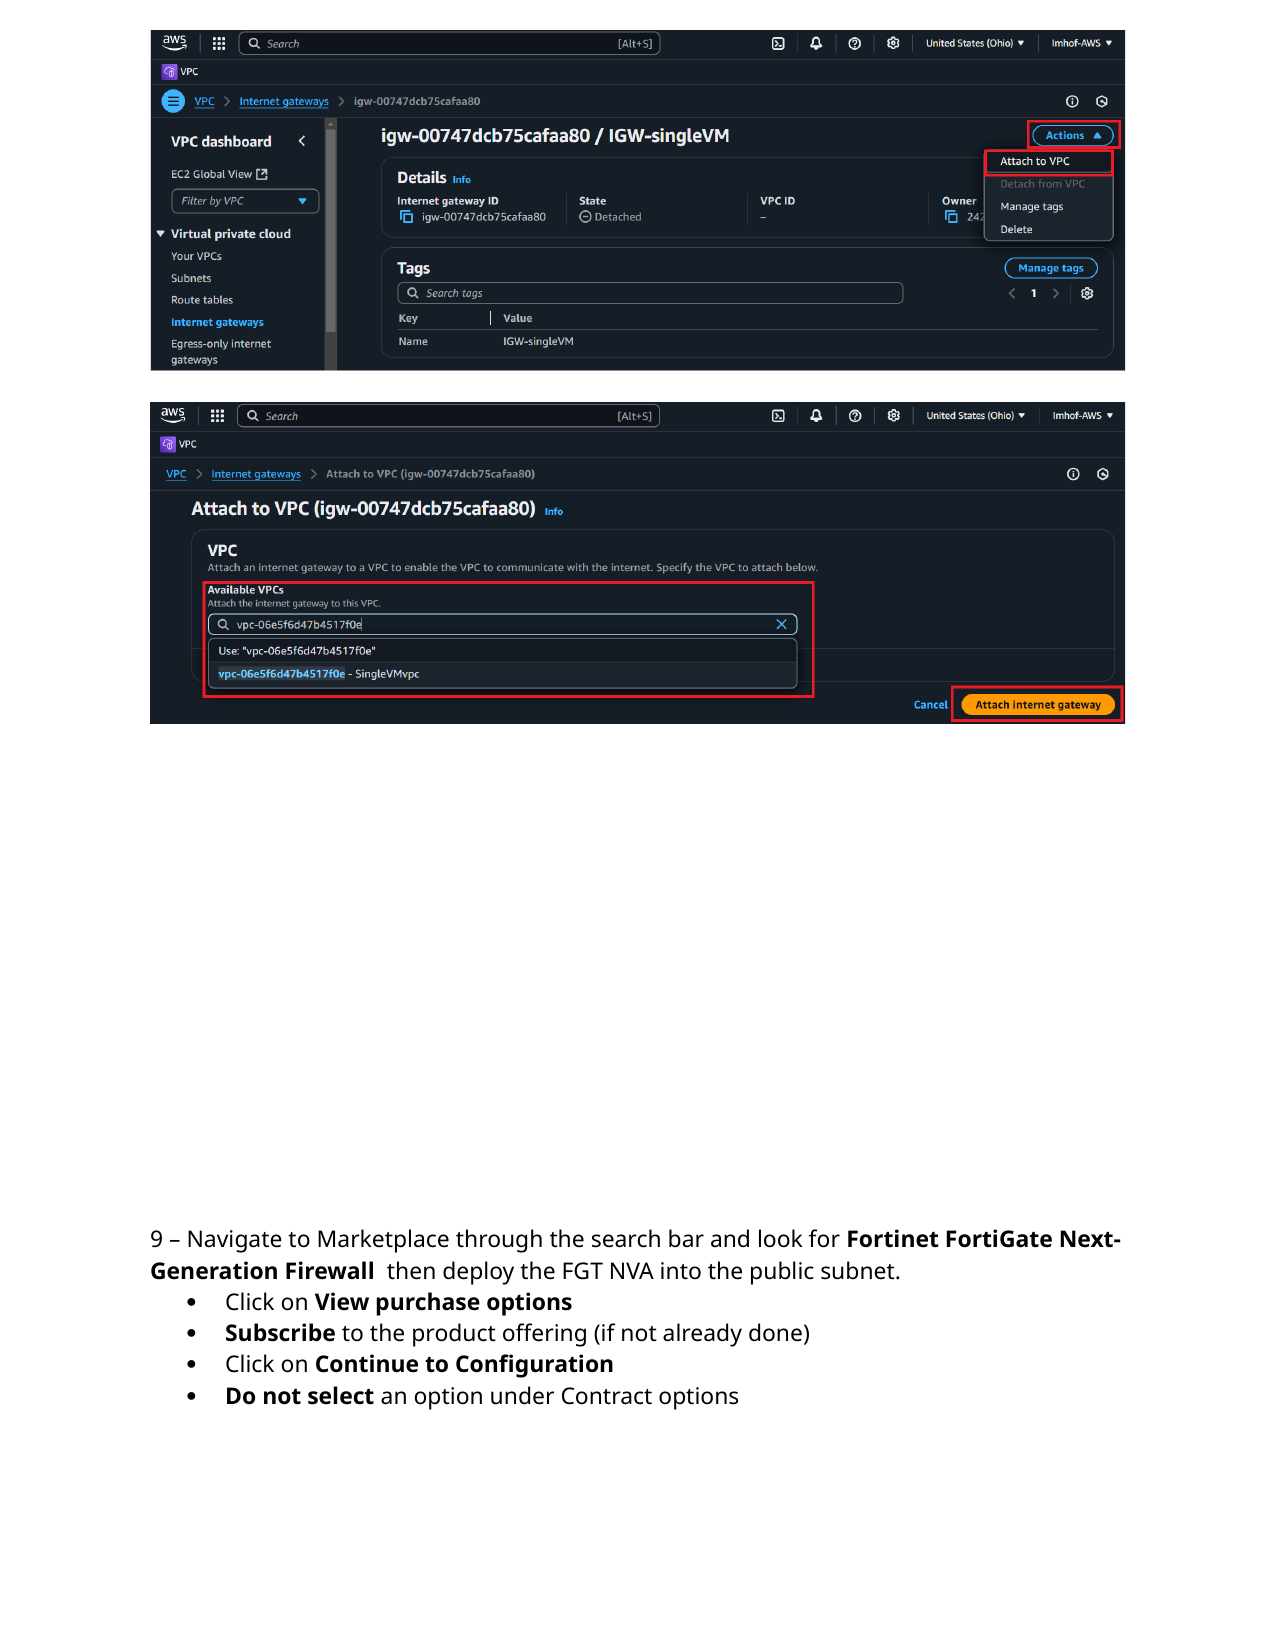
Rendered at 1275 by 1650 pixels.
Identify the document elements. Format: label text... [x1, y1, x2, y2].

text 9 – Navigate to Marketplace through the search bar and look for Fortinet FortiGate Next-Generation Firewall then deploy the FGT NVA into the public subnet. [150, 1223, 1125, 1286]
list Do not select an option under Contract options [187, 1379, 1125, 1411]
picture [150, 30, 1125, 371]
list Subscribe to the product offering (if not already done) [187, 1317, 1125, 1348]
picture [150, 402, 1125, 724]
list Click on Continue to Configuration [187, 1348, 1125, 1379]
list Click on View purchase options [187, 1286, 1125, 1317]
